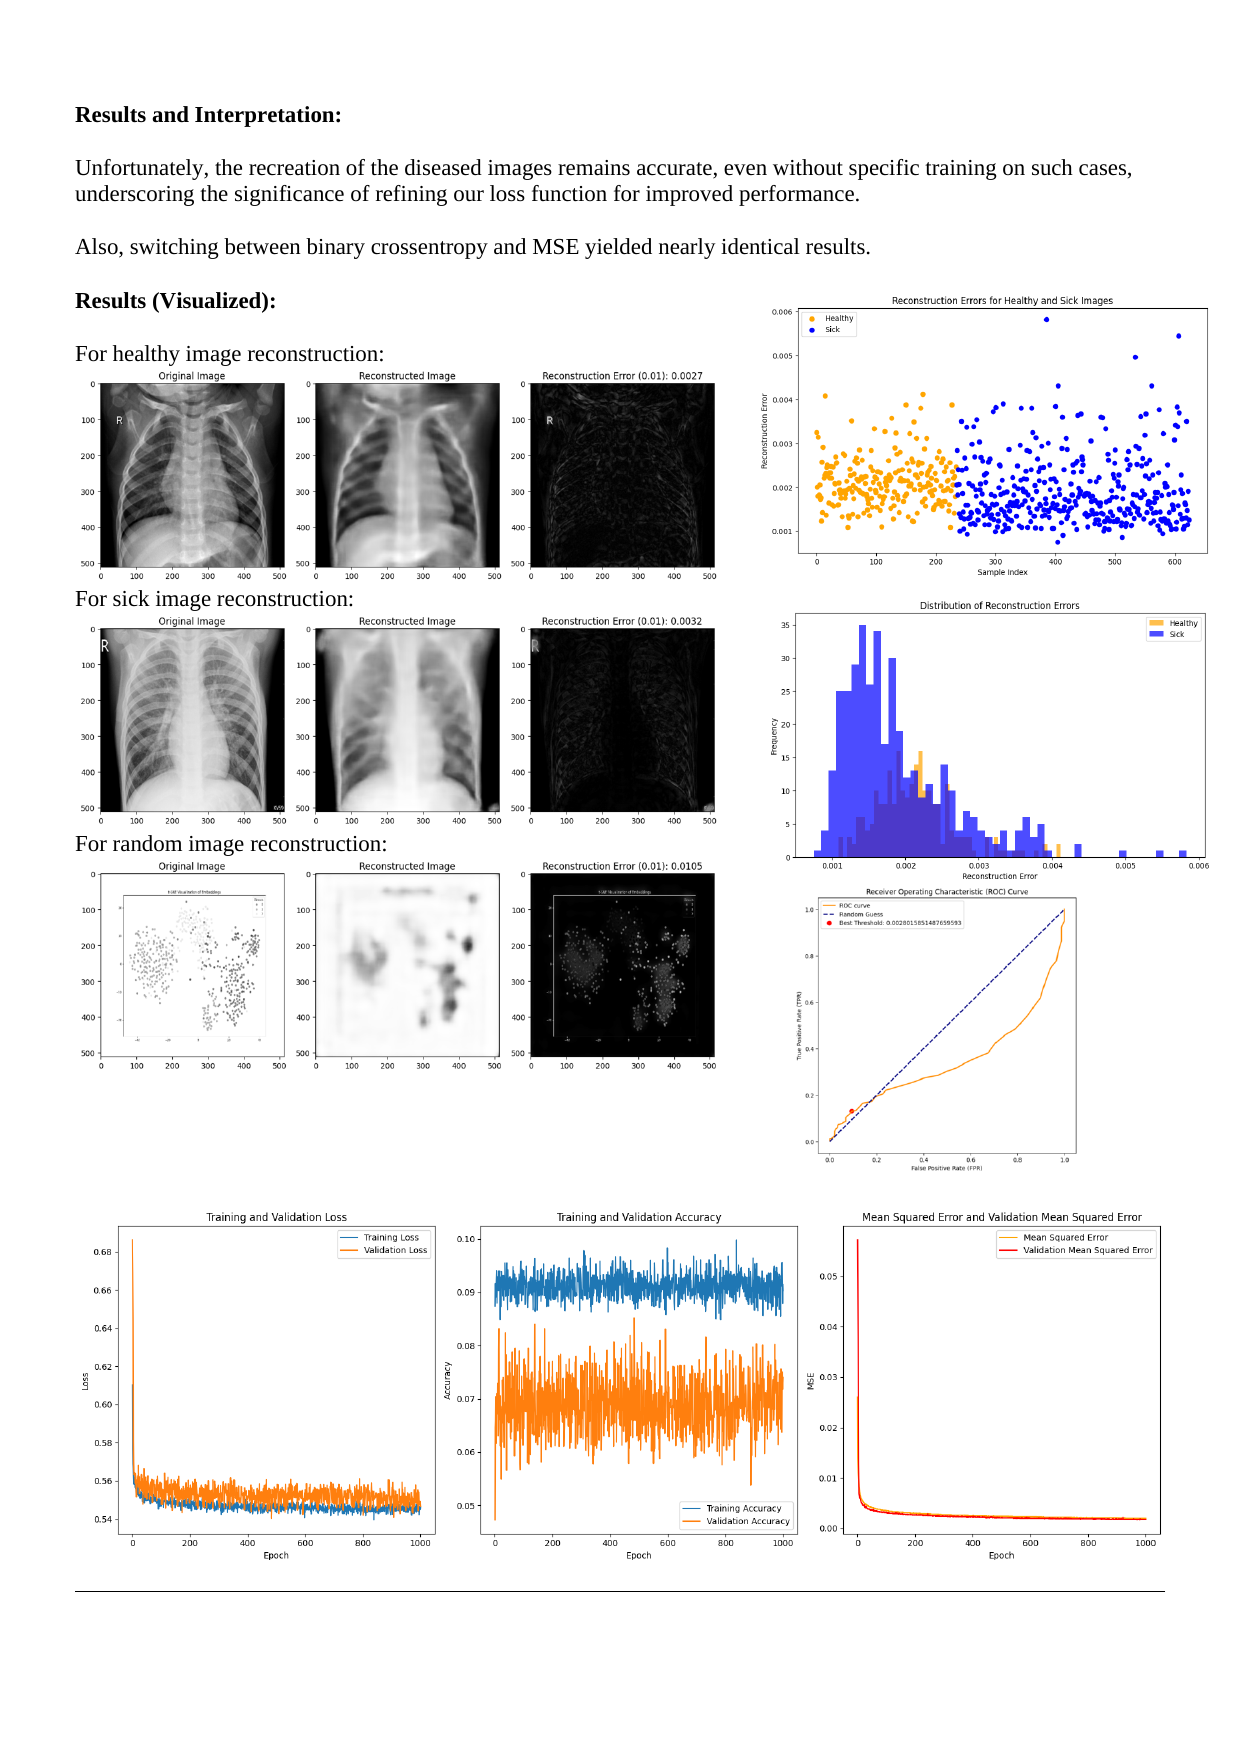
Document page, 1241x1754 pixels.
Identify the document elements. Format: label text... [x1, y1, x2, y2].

picture [75, 366, 722, 585]
text For sick image reconstruction: [75, 585, 1165, 611]
picture [75, 856, 722, 1075]
picture [756, 291, 1212, 581]
picture [75, 1206, 1166, 1566]
text For random image reconstruction: [75, 830, 765, 856]
text Unfortunately, the recreation of the diseased images remains accurate, even without specific training on such cases, underscoring the significance of refining our loss function for improved performance. [75, 154, 1165, 207]
text Results and Interpretation: [75, 101, 1165, 128]
text Also, switching between binary crossentropy and MSE yielded nearly identical results. [75, 233, 1165, 287]
text Results (Visualized): [75, 287, 1165, 314]
picture [765, 596, 1214, 1175]
picture [75, 611, 722, 830]
